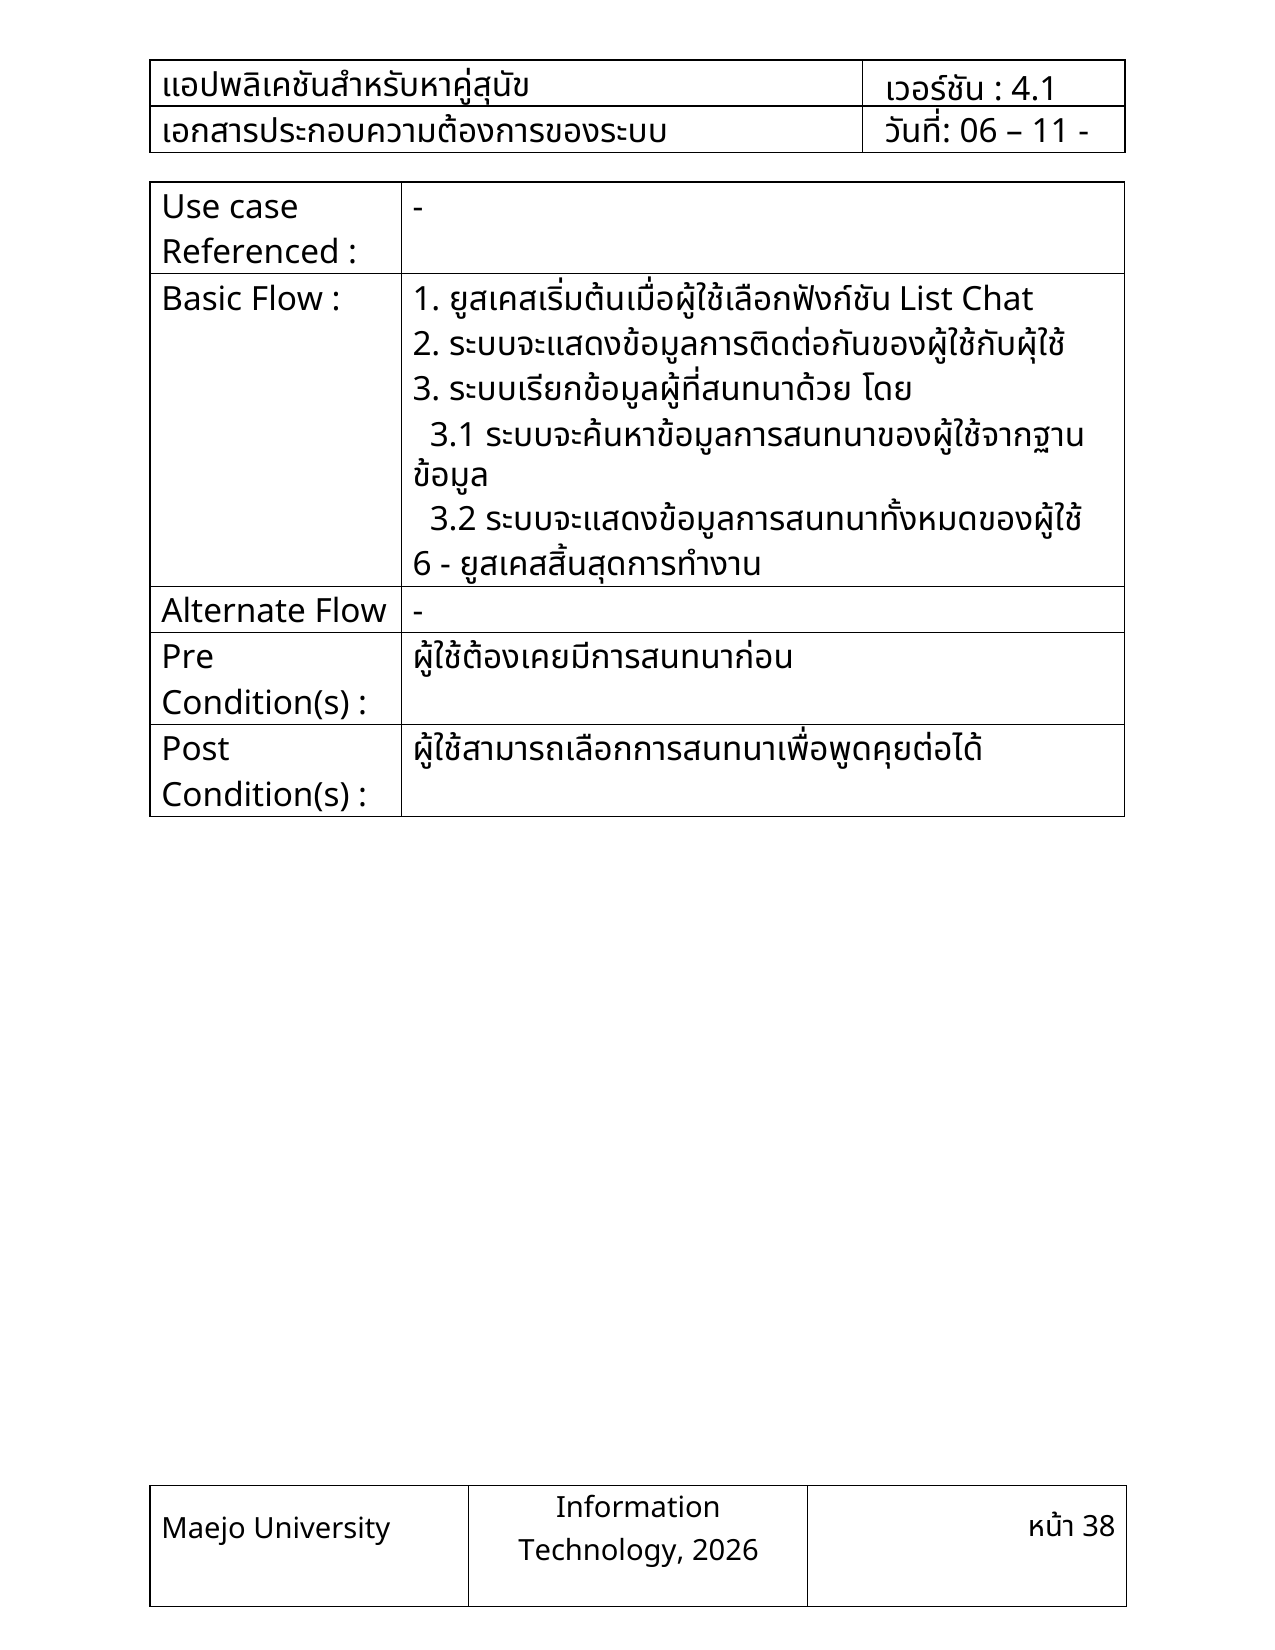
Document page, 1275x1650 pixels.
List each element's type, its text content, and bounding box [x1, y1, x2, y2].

table_cell Post Condition(s) : [151, 725, 401, 816]
table_cell ผู้ใช้สามารถเลือกการสนทนาเพื่อพูดคุยต่อได้ [402, 725, 1124, 816]
table_cell ผู้ใช้ต้องเคยมีการสนทนาก่อน [402, 633, 1124, 724]
table_cell 1. ยูสเคสเริ่มต้นเมื่อผู้ใช้เลือกฟังก์ชันList Chat 2. ระบบจะแสดงข้อมูลการติดต่อกันของผู้ใช้กับผุ้ใช้ 3. ระบบเรียกข้อมูลผู้ที่สนทนาด้วย โดย 3.1 ระบบจะค้นหาข้อมูลการสนทนาของผู้ใช้จากฐานข้อมูล 3.2 ระบบจะแสดงข้อมูลการสนทนาทั้งหมดของผู้ใช้ 6 - ยูสเคสสิ้นสุดการทำงาน [402, 274, 1124, 586]
table_cell - [402, 183, 1124, 273]
table_cell Basic Flow : [151, 274, 401, 586]
table_cell Pre Condition(s) : [151, 633, 401, 724]
table_cell - [402, 587, 1124, 632]
table_cell Use case Referenced : [151, 183, 401, 273]
table_cell Alternate Flow [151, 587, 401, 632]
